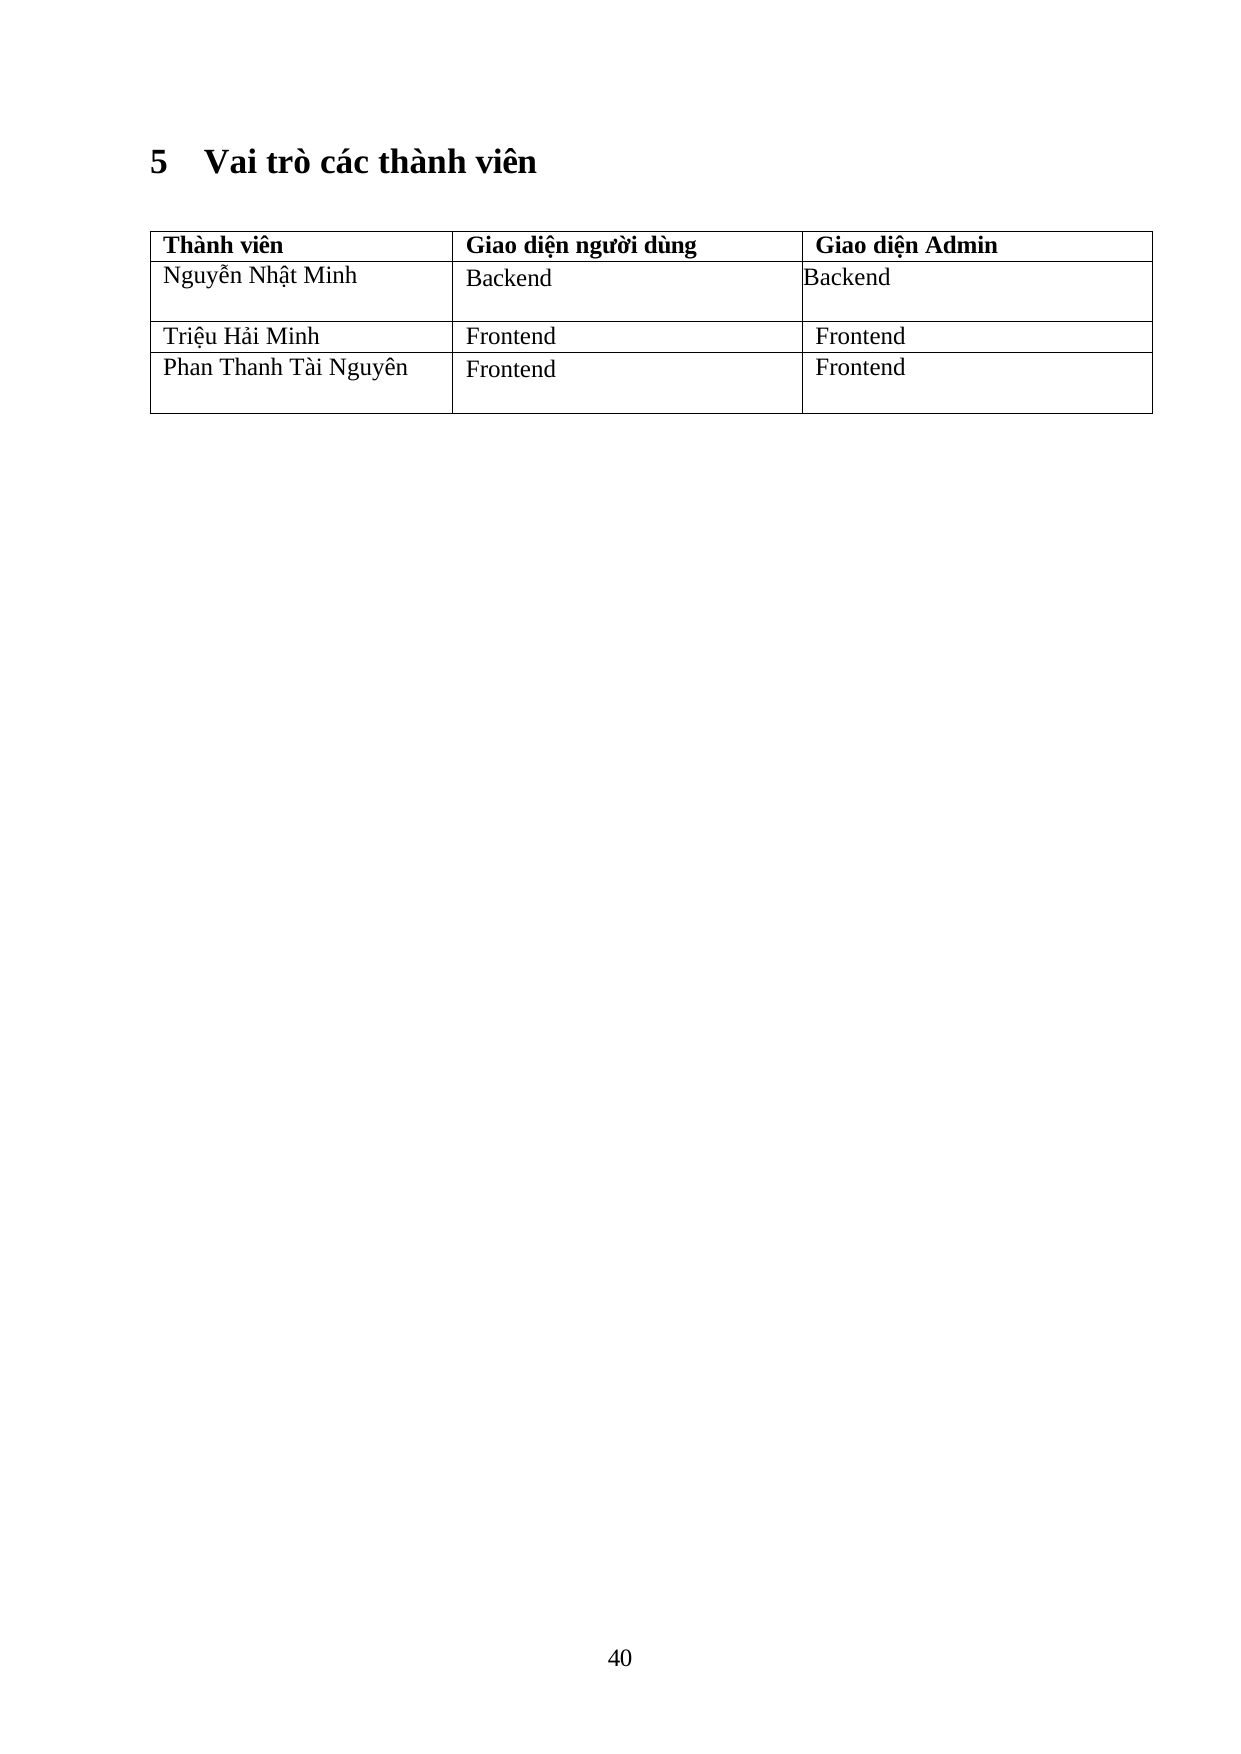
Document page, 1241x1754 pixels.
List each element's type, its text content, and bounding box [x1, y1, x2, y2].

subtitle Vai trò các thành viên [150, 140, 1166, 181]
table_cell Frontend [803, 322, 1152, 352]
table_cell Frontend [453, 322, 802, 352]
table_cell Backend [453, 262, 802, 321]
table_cell Frontend [803, 353, 1152, 413]
table_header Giao diện người dùng [453, 232, 802, 261]
table_cell Triệu Hải Minh [151, 322, 452, 352]
table_header Giao diện Admin [803, 232, 1152, 261]
table_cell Nguyễn Nhật Minh [151, 262, 452, 321]
table_cell Phan Thanh Tài Nguyên [151, 353, 452, 413]
table_cell Frontend [453, 353, 802, 413]
table_header Thành viên [151, 232, 452, 261]
table_cell Backend [803, 262, 1152, 321]
